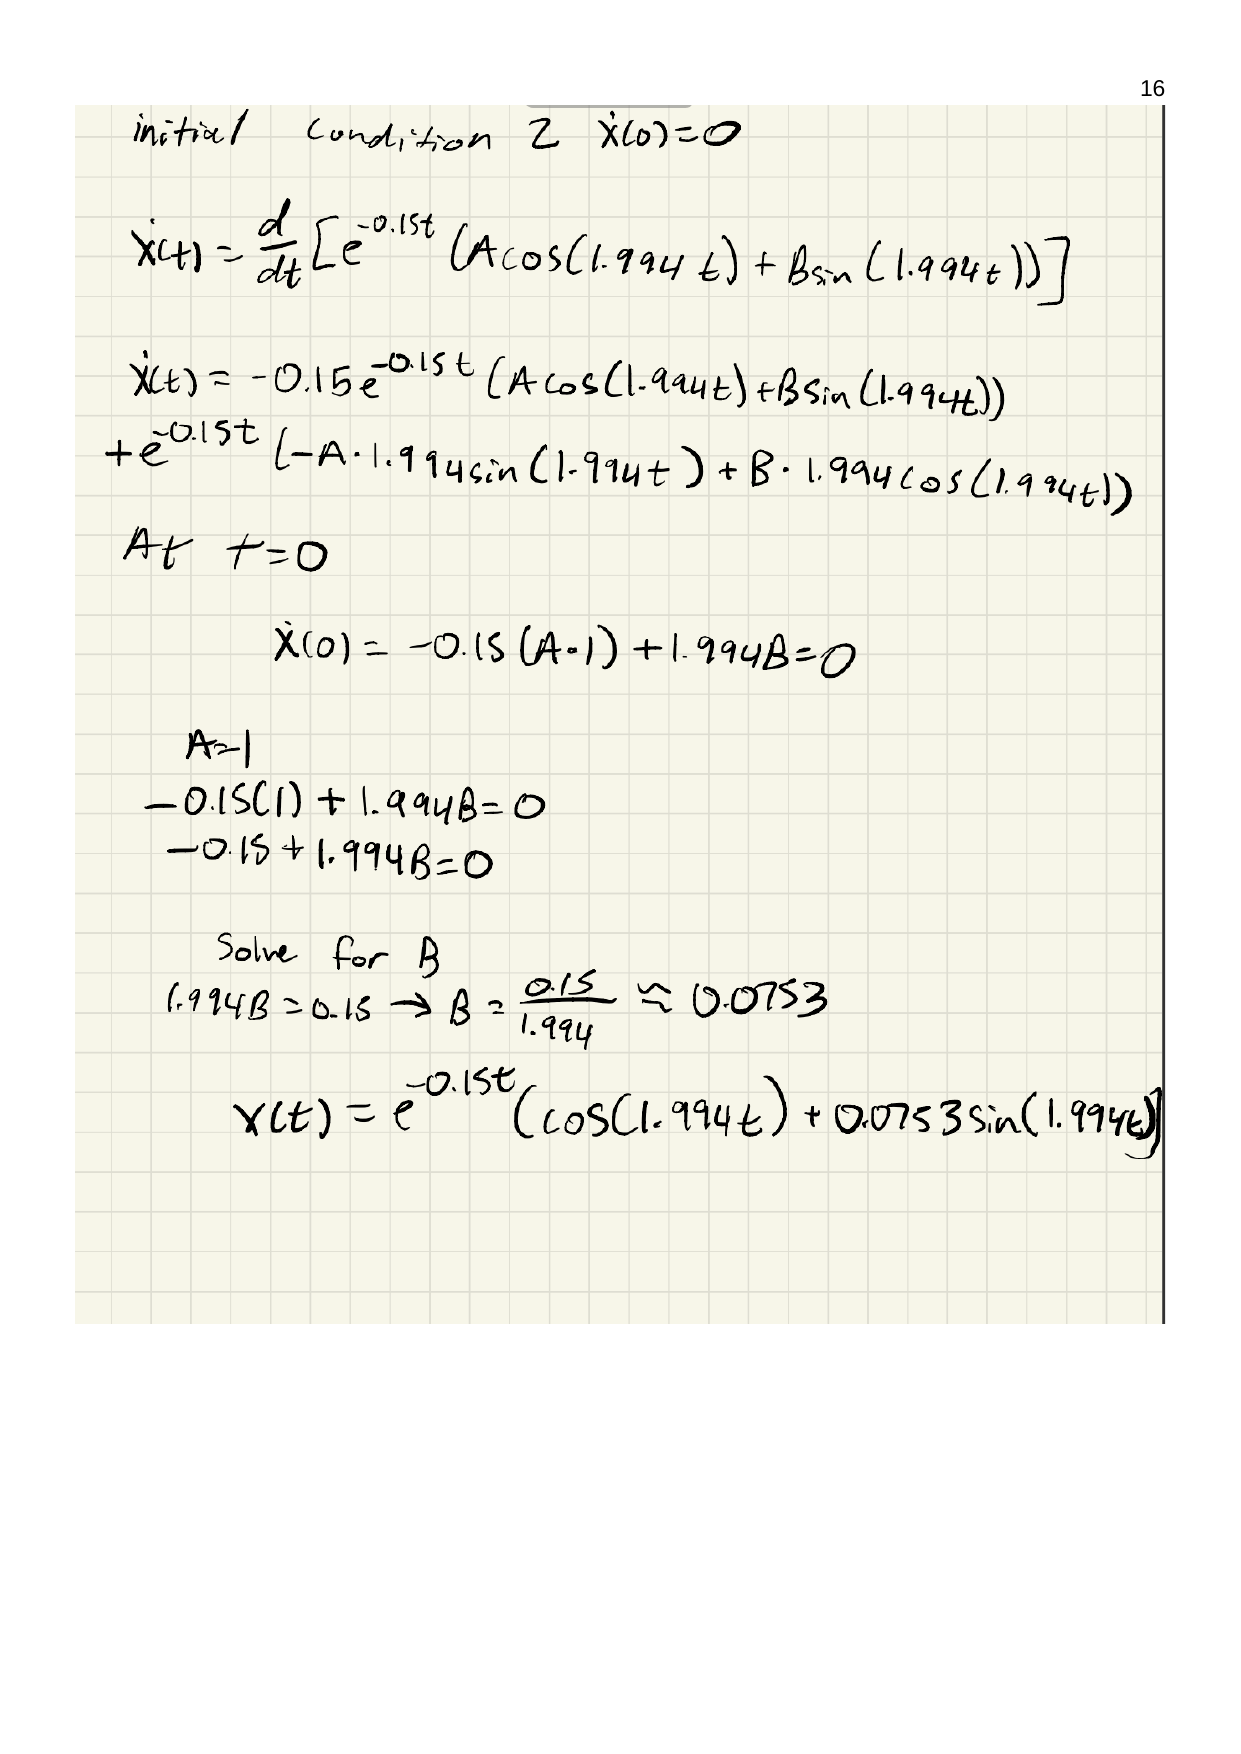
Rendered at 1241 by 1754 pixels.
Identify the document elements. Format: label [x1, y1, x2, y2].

picture [75, 105, 1166, 1324]
